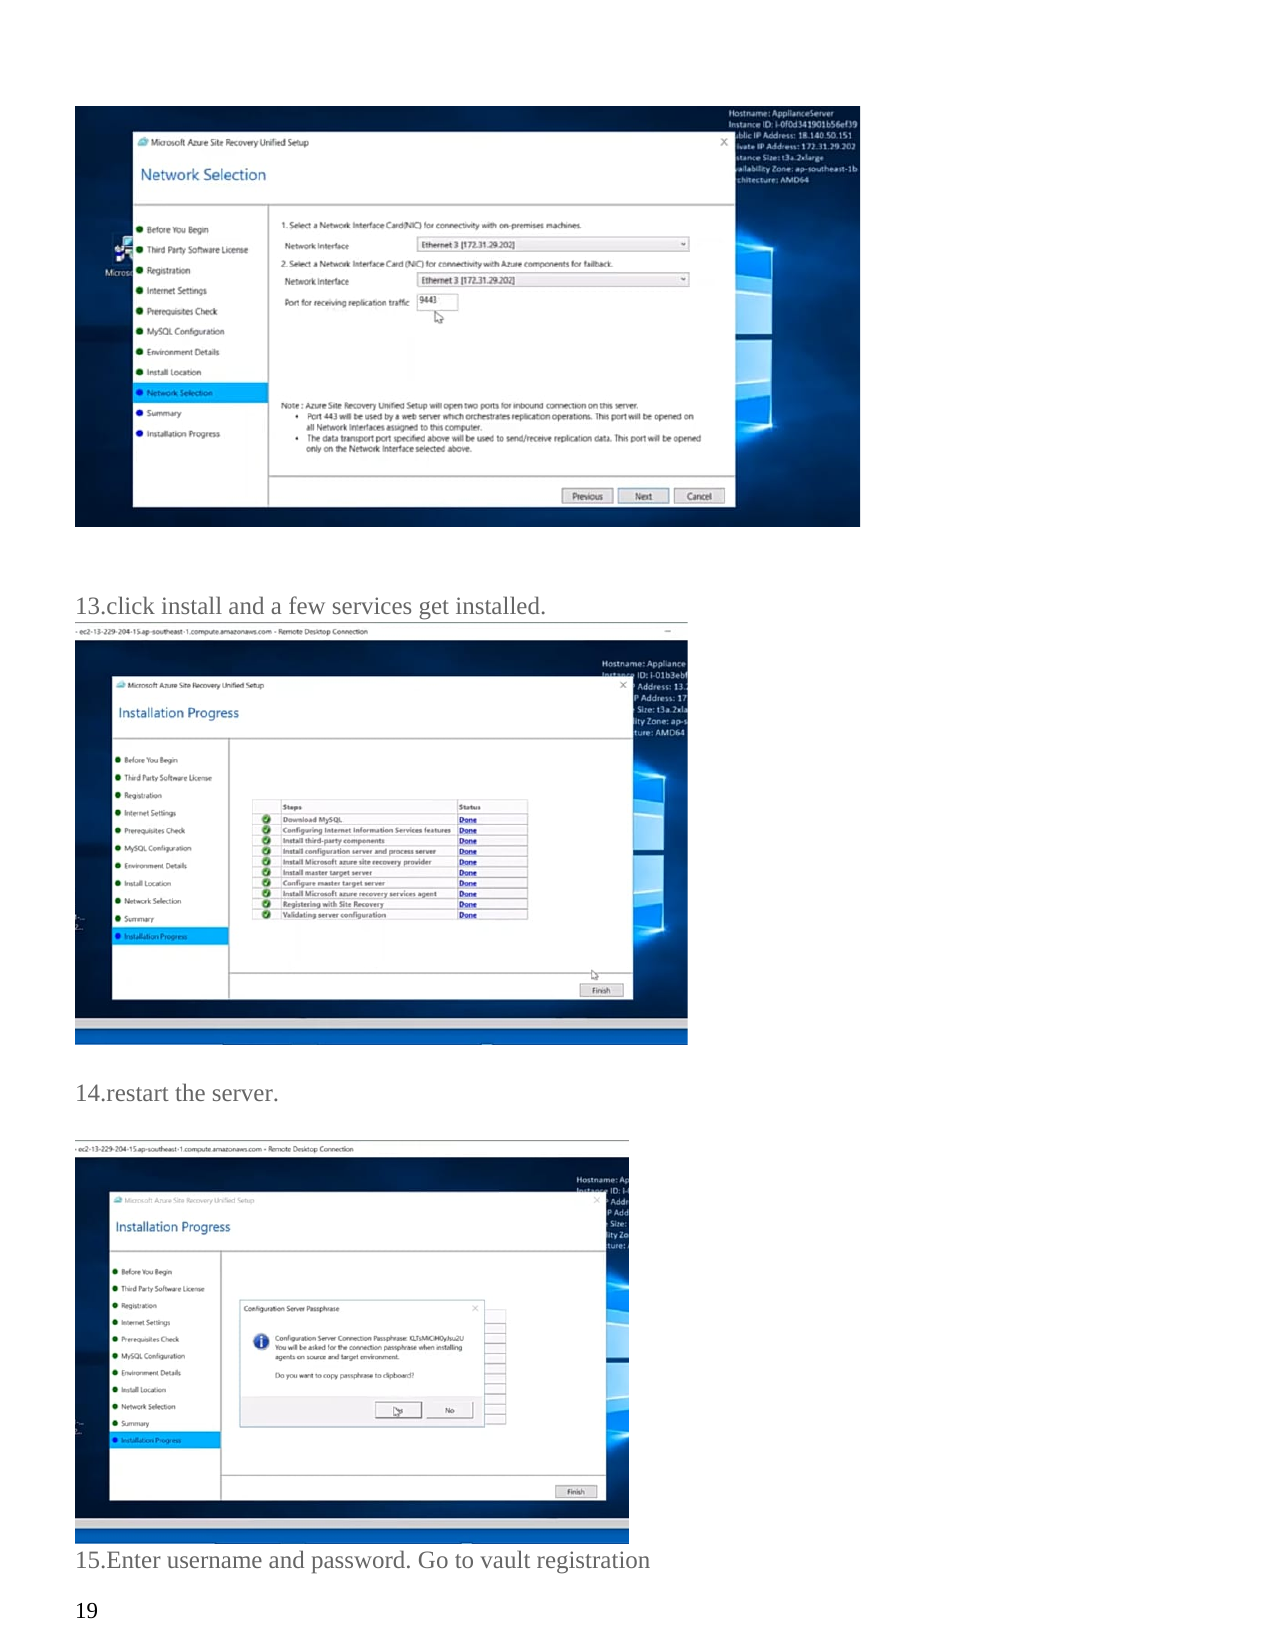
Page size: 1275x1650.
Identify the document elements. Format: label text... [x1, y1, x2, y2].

picture [75, 1140, 629, 1544]
text 14.restart the server. [75, 1078, 1200, 1107]
picture [75, 622, 688, 1045]
picture [75, 106, 861, 527]
text 15.Enter username and password. Go to vault registration [75, 1546, 1200, 1574]
text 13.click install and a few services get installed. [75, 591, 1200, 620]
